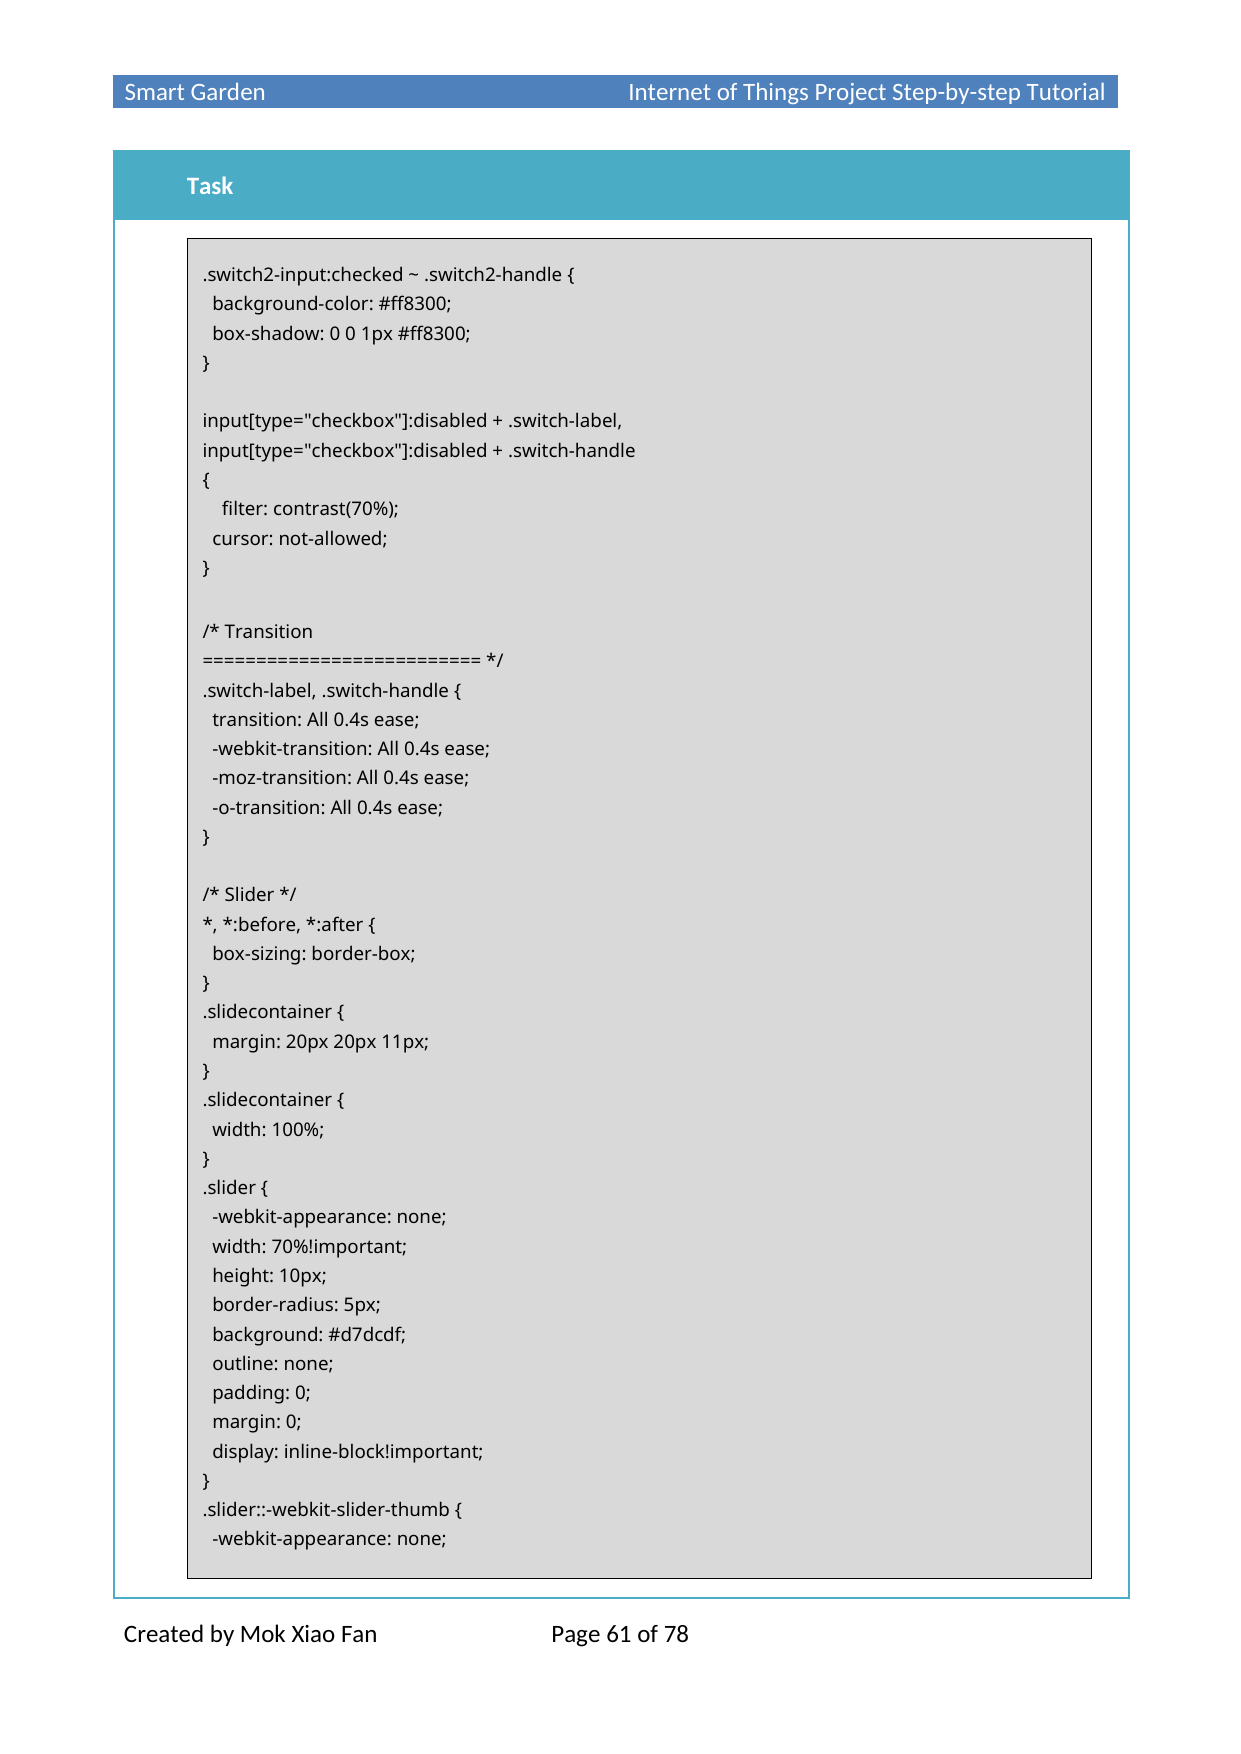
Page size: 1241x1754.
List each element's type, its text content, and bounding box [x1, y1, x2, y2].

table_header [115, 152, 169, 218]
table_header Task [169, 152, 1128, 218]
table_cell [115, 220, 169, 1597]
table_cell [169, 220, 1128, 1597]
